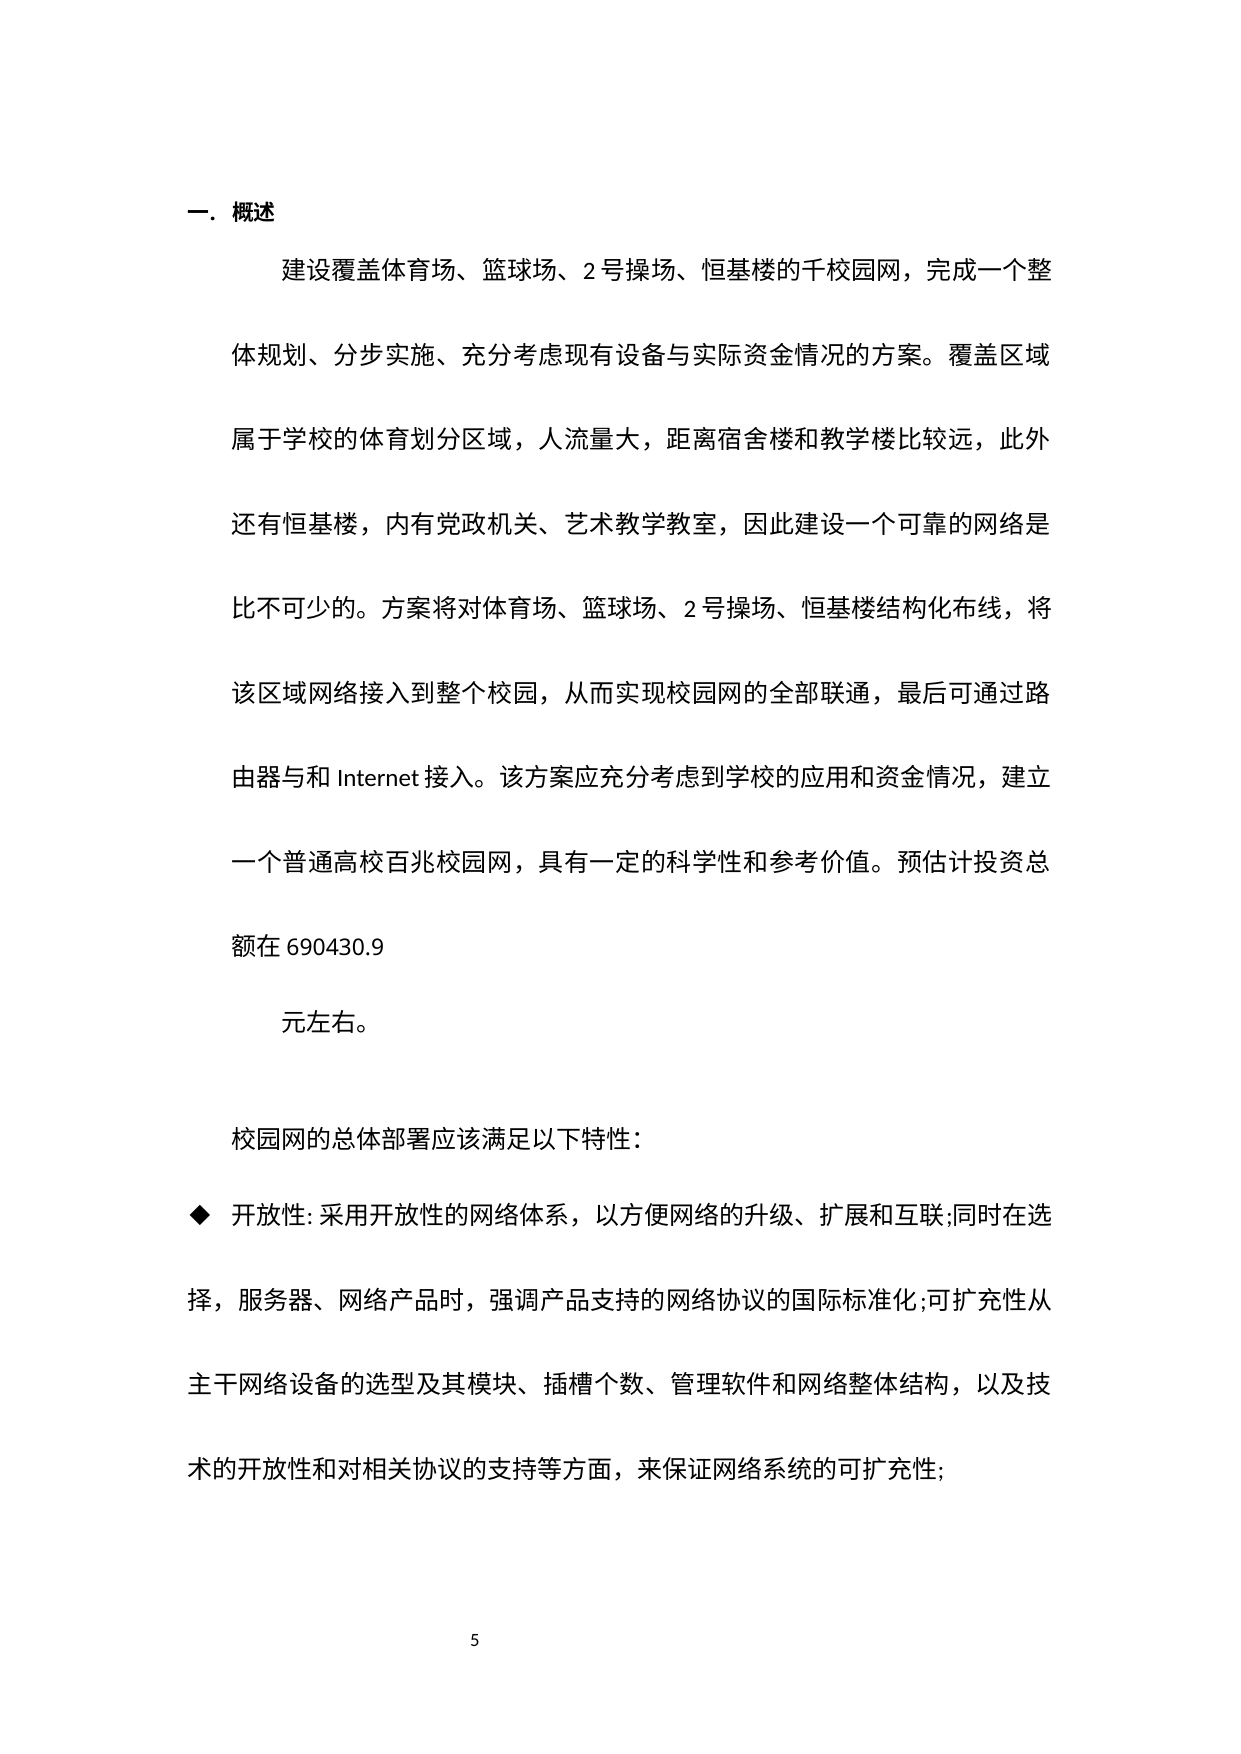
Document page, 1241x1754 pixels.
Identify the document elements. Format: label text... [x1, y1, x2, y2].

subtitle 概述 [187, 194, 1053, 227]
list 开放性: 采用开放性的网络体系，以方便网络的升级、扩展和互联;同时在选择，服务器、网络产品时，强调产品支持的网络协议的国际标准化;可扩充性从主干网络设备的选型及其模块、插槽个数、管理软件和网络整体结构，以及技术的开放性和对相关协议的支持等方面，来保证网络系统的可扩充性; [187, 1181, 1053, 1500]
text 校园网的总体部署应该满足以下特性： [187, 1106, 1053, 1171]
text 建设覆盖体育场、篮球场、2号操场、恒基楼的千校园网，完成一个整体规划、分步实施、充分考虑现有设备与实际资金情况的方案。覆盖区域属于学校的体育划分区域，人流量大，距离宿舍楼和教学楼比较远，此外还有恒基楼，内有党政机关、艺术教学教室，因此建设一个可靠的网络是比不可少的。方案将对体育场、篮球场、2号操场、恒基楼结构化布线，将该区域网络接入到整个校园，从而实现校园网的全部联通，最后可通过路由器与和Internet接入。该方案应充分考虑到学校的应用和资金情况，建立一个普通高校百兆校园网，具有一定的科学性和参考价值。预估计投资总额在690430.9 [231, 236, 1053, 977]
text 元左右。 [231, 988, 1053, 1053]
